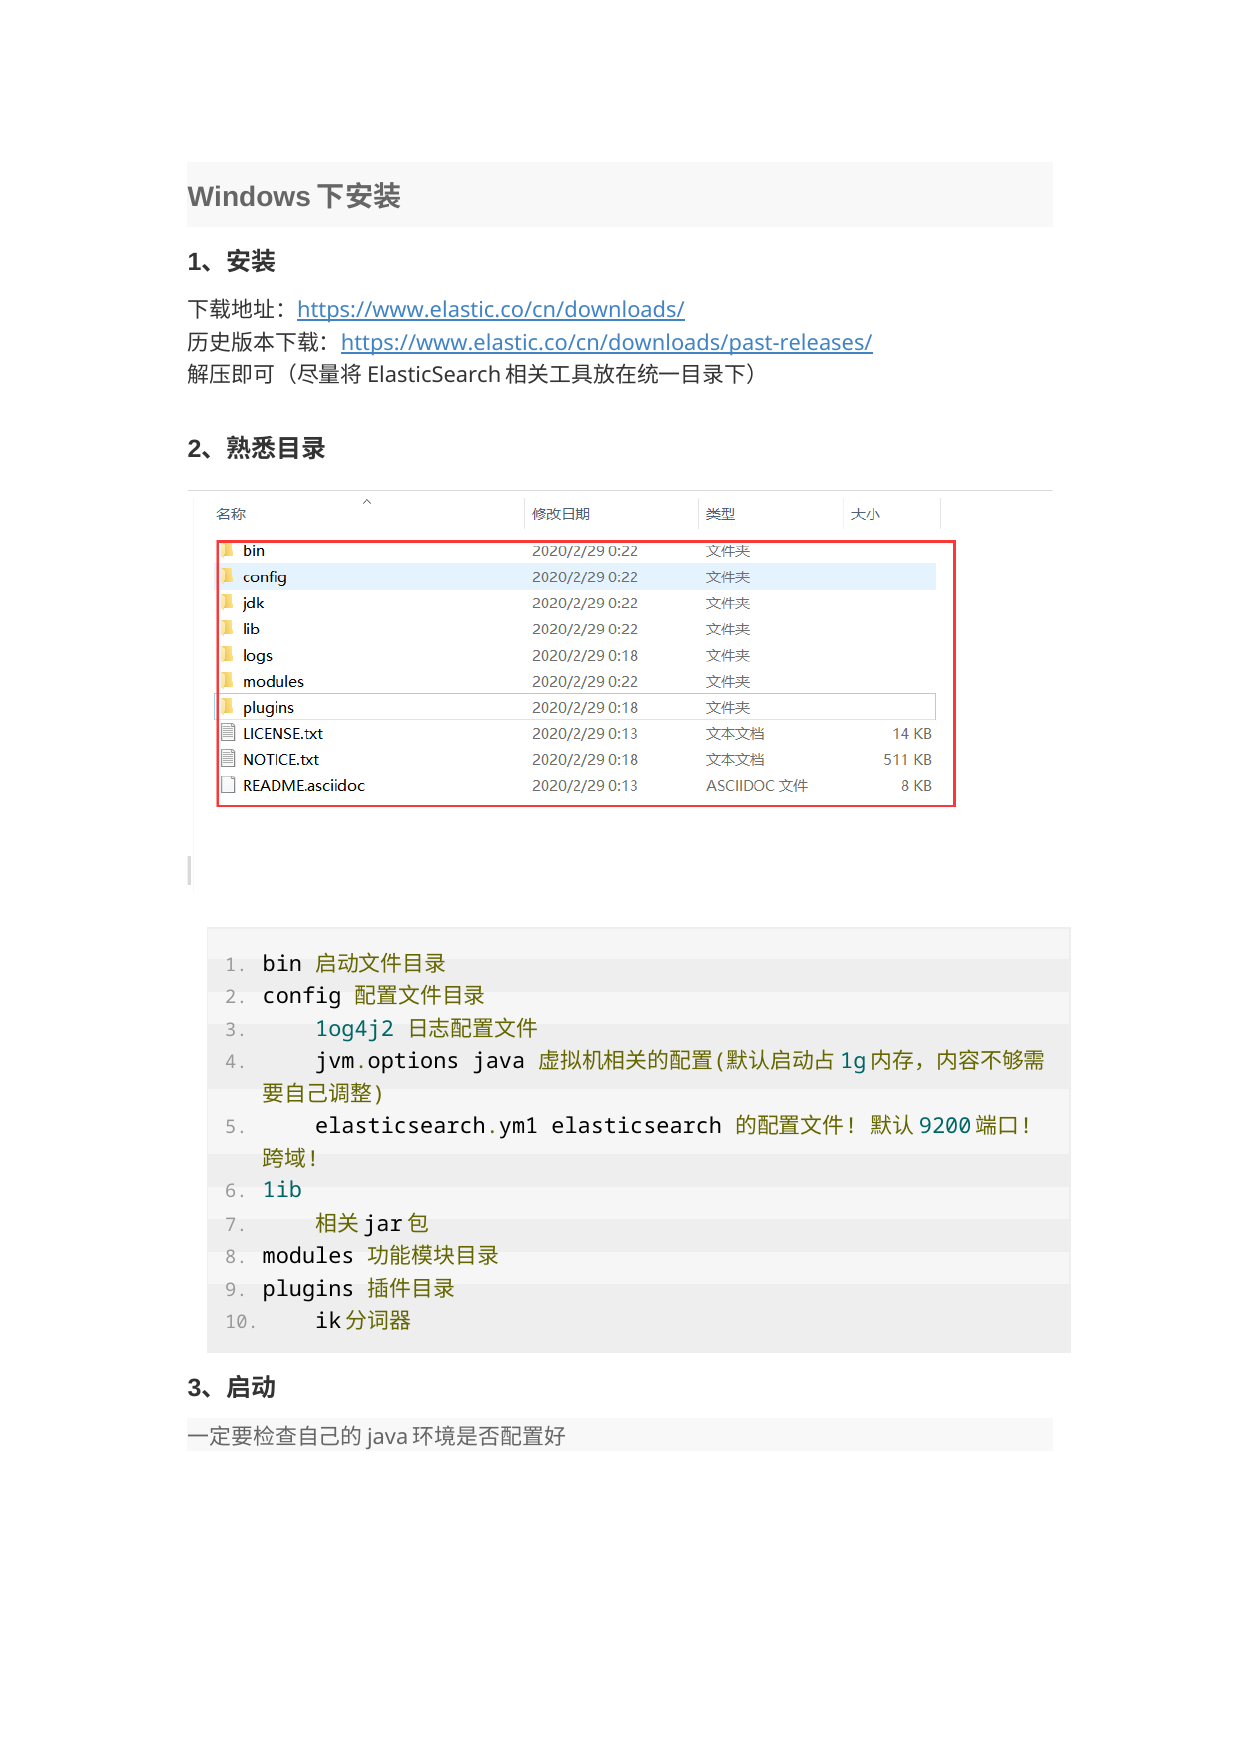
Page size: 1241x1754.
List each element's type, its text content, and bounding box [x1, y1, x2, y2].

list 相关jar包 [208, 1187, 1069, 1219]
text 1、安装 [187, 227, 1053, 292]
text 解压即可（尽量将ElasticSearch相关工具放在统一目录下） [187, 357, 1053, 389]
list plugins 插件目录 [208, 1252, 1069, 1284]
text 3、启动 [187, 1353, 1053, 1418]
text 下载地址：https://www.elastic.co/cn/downloads/ [187, 292, 1053, 324]
picture [187, 489, 1053, 892]
text 2、熟悉目录 [187, 414, 1053, 479]
text 历史版本下载：https://www.elastic.co/cn/downloads/past-releases/ [187, 324, 1053, 357]
list ik分词器 [208, 1284, 1069, 1352]
text 一定要检查自己的java环境是否配置好 [187, 1418, 1053, 1451]
list bin 启动文件目录 [208, 929, 1069, 959]
list config 配置文件目录 [208, 959, 1069, 992]
list 1og4j2 日志配置文件 [208, 992, 1069, 1024]
list 1ib [208, 1154, 1069, 1187]
list elasticsearch.ym1 elasticsearch 的配置文件! 默认9200端口!跨域! [208, 1089, 1069, 1154]
text Windows下安装 [187, 162, 1053, 227]
list jvm.options java 虚拟机相关的配置(默认启动占1g内存，内容不够需要自己调整) [208, 1024, 1069, 1089]
list modules 功能模块目录 [208, 1219, 1069, 1252]
